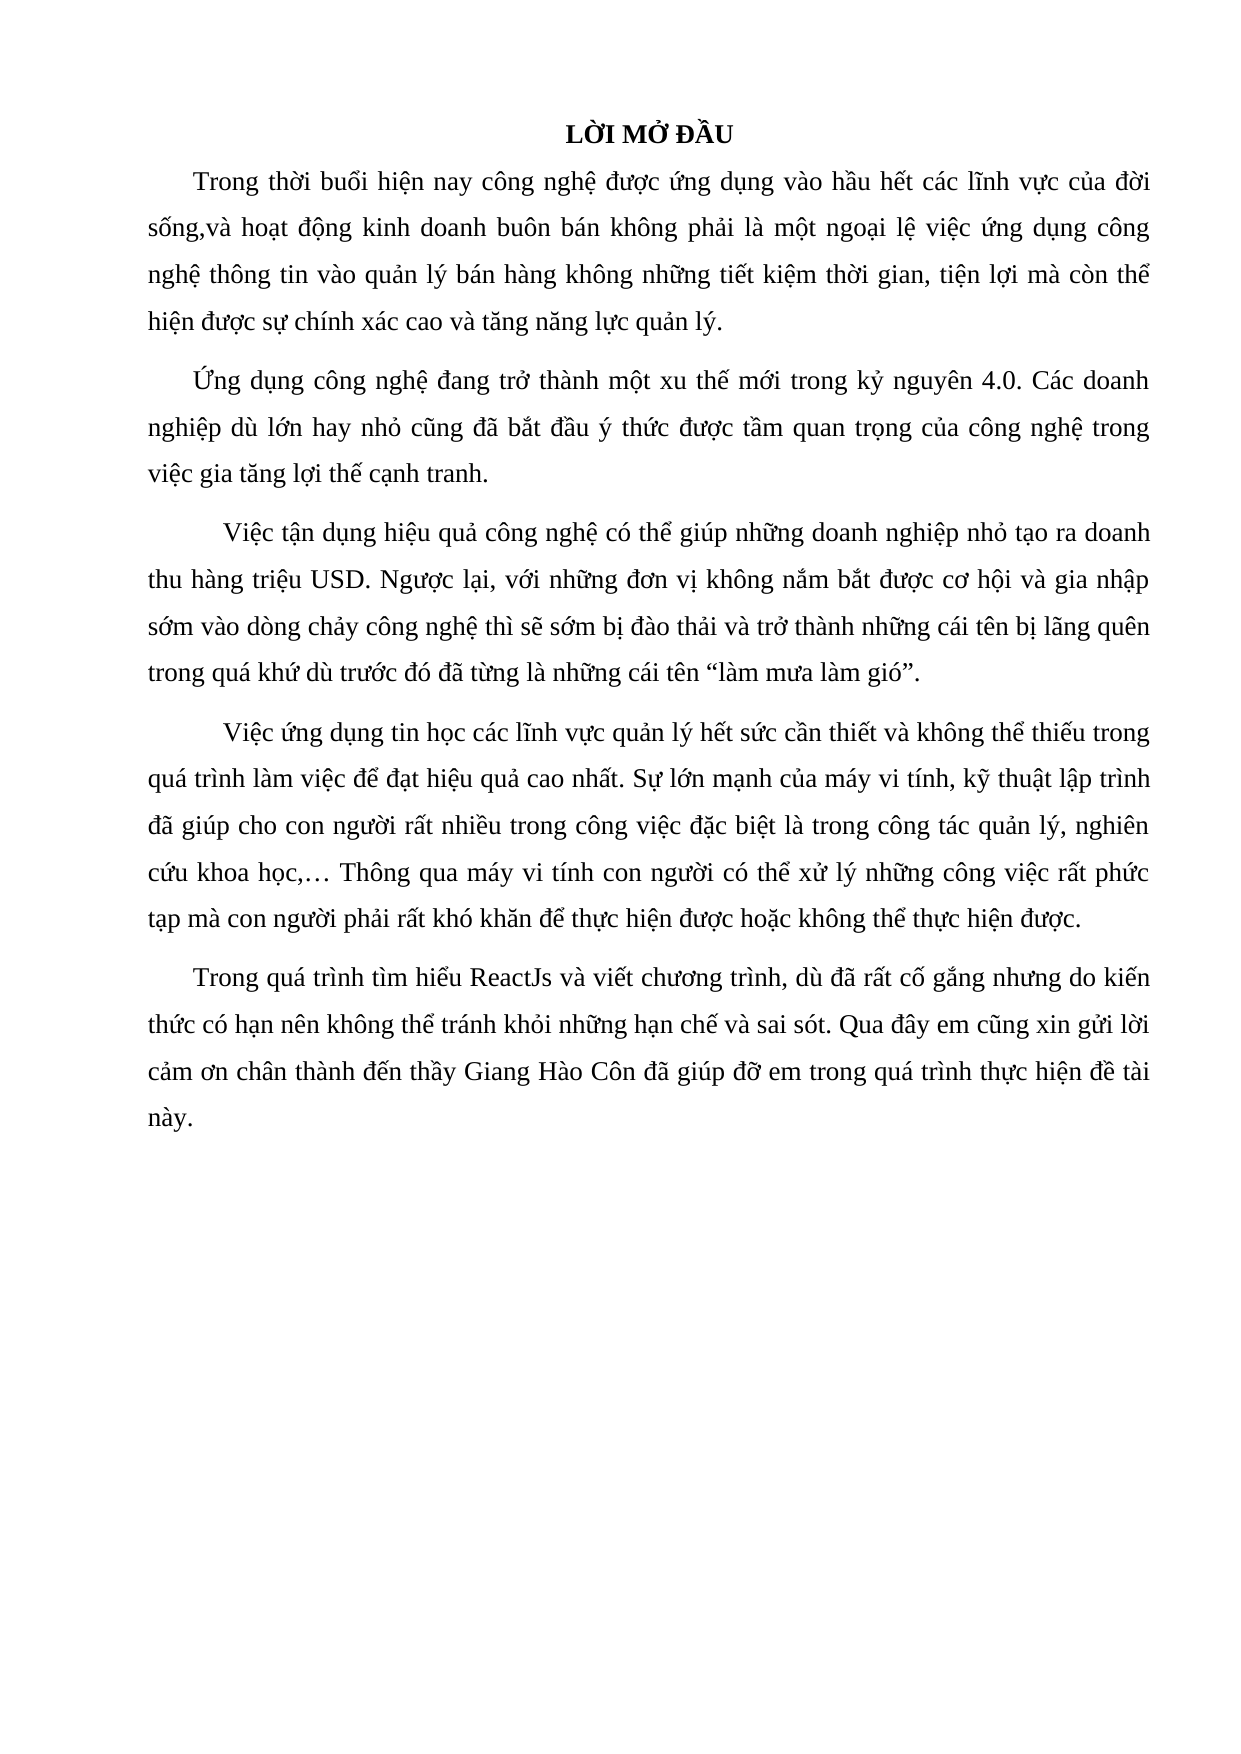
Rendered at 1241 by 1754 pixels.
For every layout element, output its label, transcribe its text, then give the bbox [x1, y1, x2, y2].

text Trong thời buổi hiện nay công nghệ được ứng dụng vào hầu hết các lĩnh vực của đời sống,và hoạt động kinh doanh buôn bán không phải là một ngoại lệ việc ứng dụng công nghệ thông tin vào quản lý bán hàng không những tiết kiệm thời gian, tiện lợi mà còn thể hiện được sự chính xác cao và tăng năng lực quản lý. [148, 165, 1152, 336]
text Việc tận dụng hiệu quả công nghệ có thể giúp những doanh nghiệp nhỏ tạo ra doanh thu hàng triệu USD. Ngược lại, với những đơn vị không nắm bắt được cơ hội và gia nhập sớm vào dòng chảy công nghệ thì sẽ sớm bị đào thải và trở thành những cái tên bị lãng quên trong quá khứ dù trước đó đã từng là những cái tên “làm mưa làm gió”. [148, 516, 1152, 688]
text LỜI MỞ ĐẦU [148, 118, 1152, 149]
text Trong quá trình tìm hiểu ReactJs và viết chương trình, dù đã rất cố gắng nhưng do kiến thức có hạn nên không thể tránh khỏi những hạn chế và sai sót. Qua đây em cũng xin gửi lời cảm ơn chân thành đến thầy Giang Hào Côn đã giúp đỡ em trong quá trình thực hiện đề tài này. [148, 961, 1152, 1133]
text Việc ứng dụng tin học các lĩnh vực quản lý hết sức cần thiết và không thể thiếu trong quá trình làm việc để đạt hiệu quả cao nhất. Sự lớn mạnh của máy vi tính, kỹ thuật lập trình đã giúp cho con người rất nhiều trong công việc đặc biệt là trong công tác quản lý, nghiên cứu khoa học,… Thông qua máy vi tính con người có thể xử lý những công việc rất phức tạp mà con người phải rất khó khăn để thực hiện được hoặc không thể thực hiện được. [148, 716, 1152, 933]
text Ứng dụng công nghệ đang trở thành một xu thế mới trong kỷ nguyên 4.0. Các doanh nghiệp dù lớn hay nhỏ cũng đã bắt đầu ý thức được tầm quan trọng của công nghệ trong việc gia tăng lợi thế cạnh tranh. [148, 364, 1152, 488]
